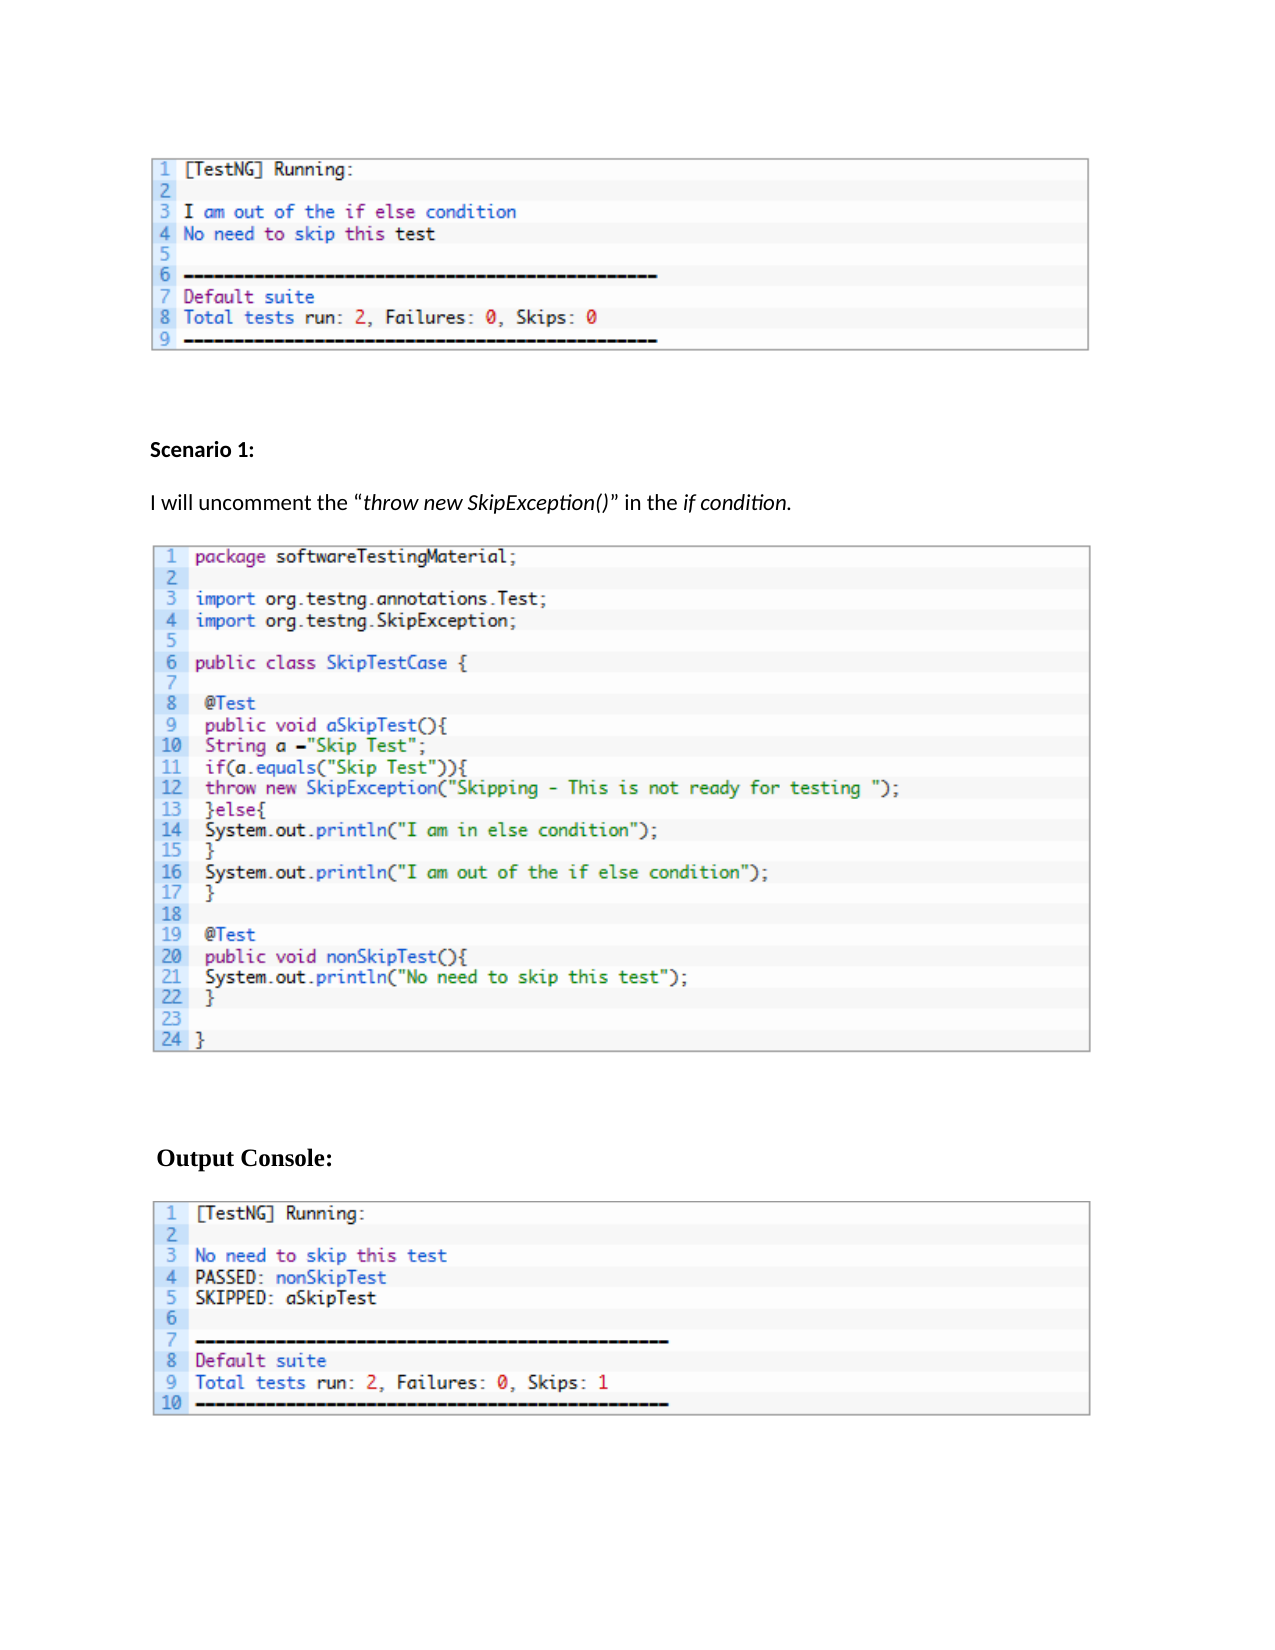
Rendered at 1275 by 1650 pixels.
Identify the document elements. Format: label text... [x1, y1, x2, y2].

text Output Console: [150, 1143, 1125, 1172]
picture [150, 1201, 1097, 1419]
picture [150, 150, 1097, 354]
text I will uncomment the “throw new SkipException()” in the if condition. [150, 488, 1125, 516]
text Scenario 1: [150, 435, 1125, 463]
picture [150, 541, 1094, 1057]
